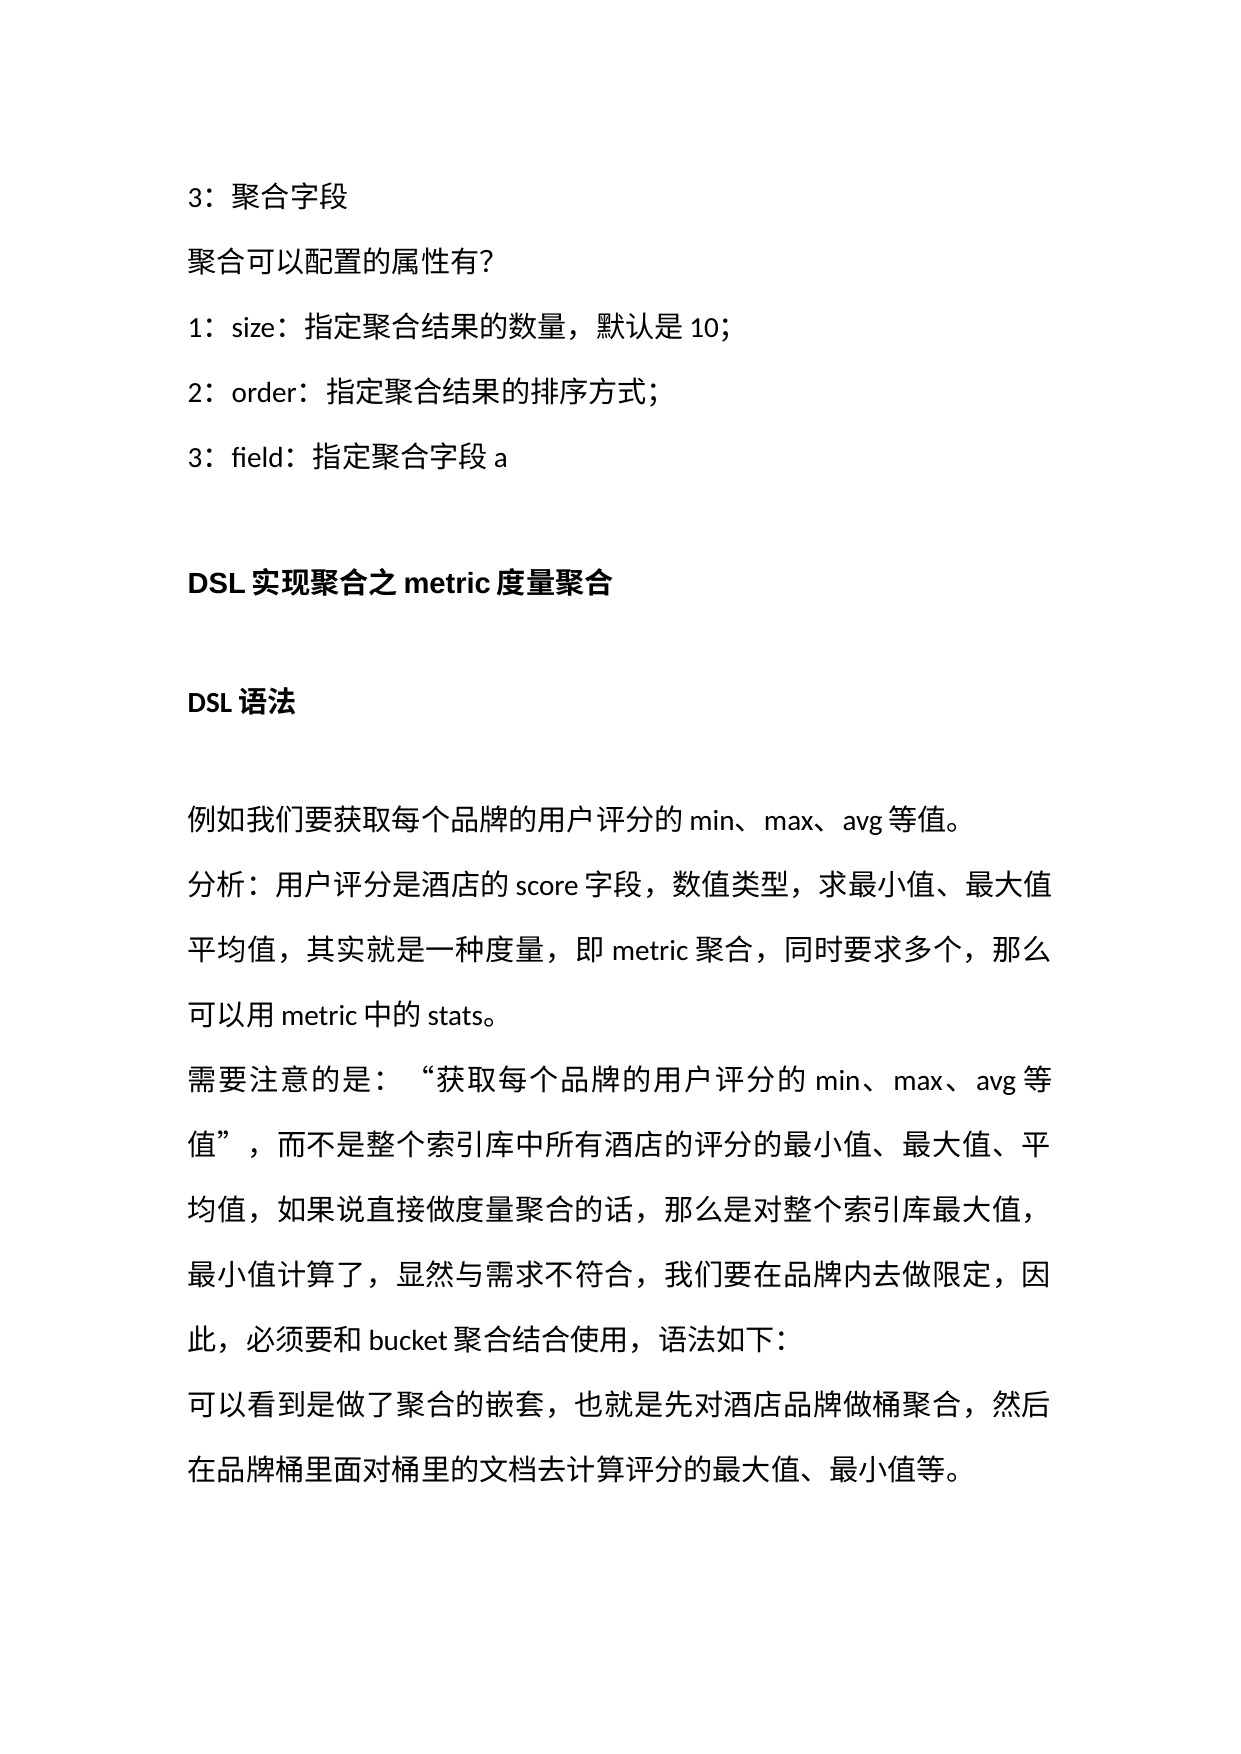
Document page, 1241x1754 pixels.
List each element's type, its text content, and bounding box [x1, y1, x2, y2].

text 聚合可以配置的属性有？ [187, 227, 1053, 292]
text 2：order：指定聚合结果的排序方式； [187, 357, 1053, 422]
text 分析：用户评分是酒店的score字段，数值类型，求最小值、最大值、平均值，其实就是一种度量，即metric聚合，同时要求多个，那么可以用metric中的stats。 [187, 851, 1053, 1046]
text 1：size：指定聚合结果的数量，默认是10； [187, 292, 1053, 357]
subtitle DSL语法 [187, 667, 1053, 732]
text 需要注意的是：“获取每个品牌的用户评分的min、max、avg等值”，而不是整个索引库中所有酒店的评分的最小值、最大值、平均值，如果说直接做度量聚合的话，那么是对整个索引库最大值，最小值计算了，显然与需求不符合，我们要在品牌内去做限定，因此，必须要和bucket聚合结合使用，语法如下： [187, 1046, 1053, 1371]
subtitle DSL实现聚合之metric度量聚合 [187, 549, 1053, 614]
text 3：field：指定聚合字段a [187, 422, 1053, 487]
text 3：聚合字段 [187, 162, 1053, 227]
text 可以看到是做了聚合的嵌套，也就是先对酒店品牌做桶聚合，然后在品牌桶里面对桶里的文档去计算评分的最大值、最小值等。 [187, 1371, 1053, 1501]
text 例如我们要获取每个品牌的用户评分的min、max、avg等值。 [187, 786, 1053, 851]
